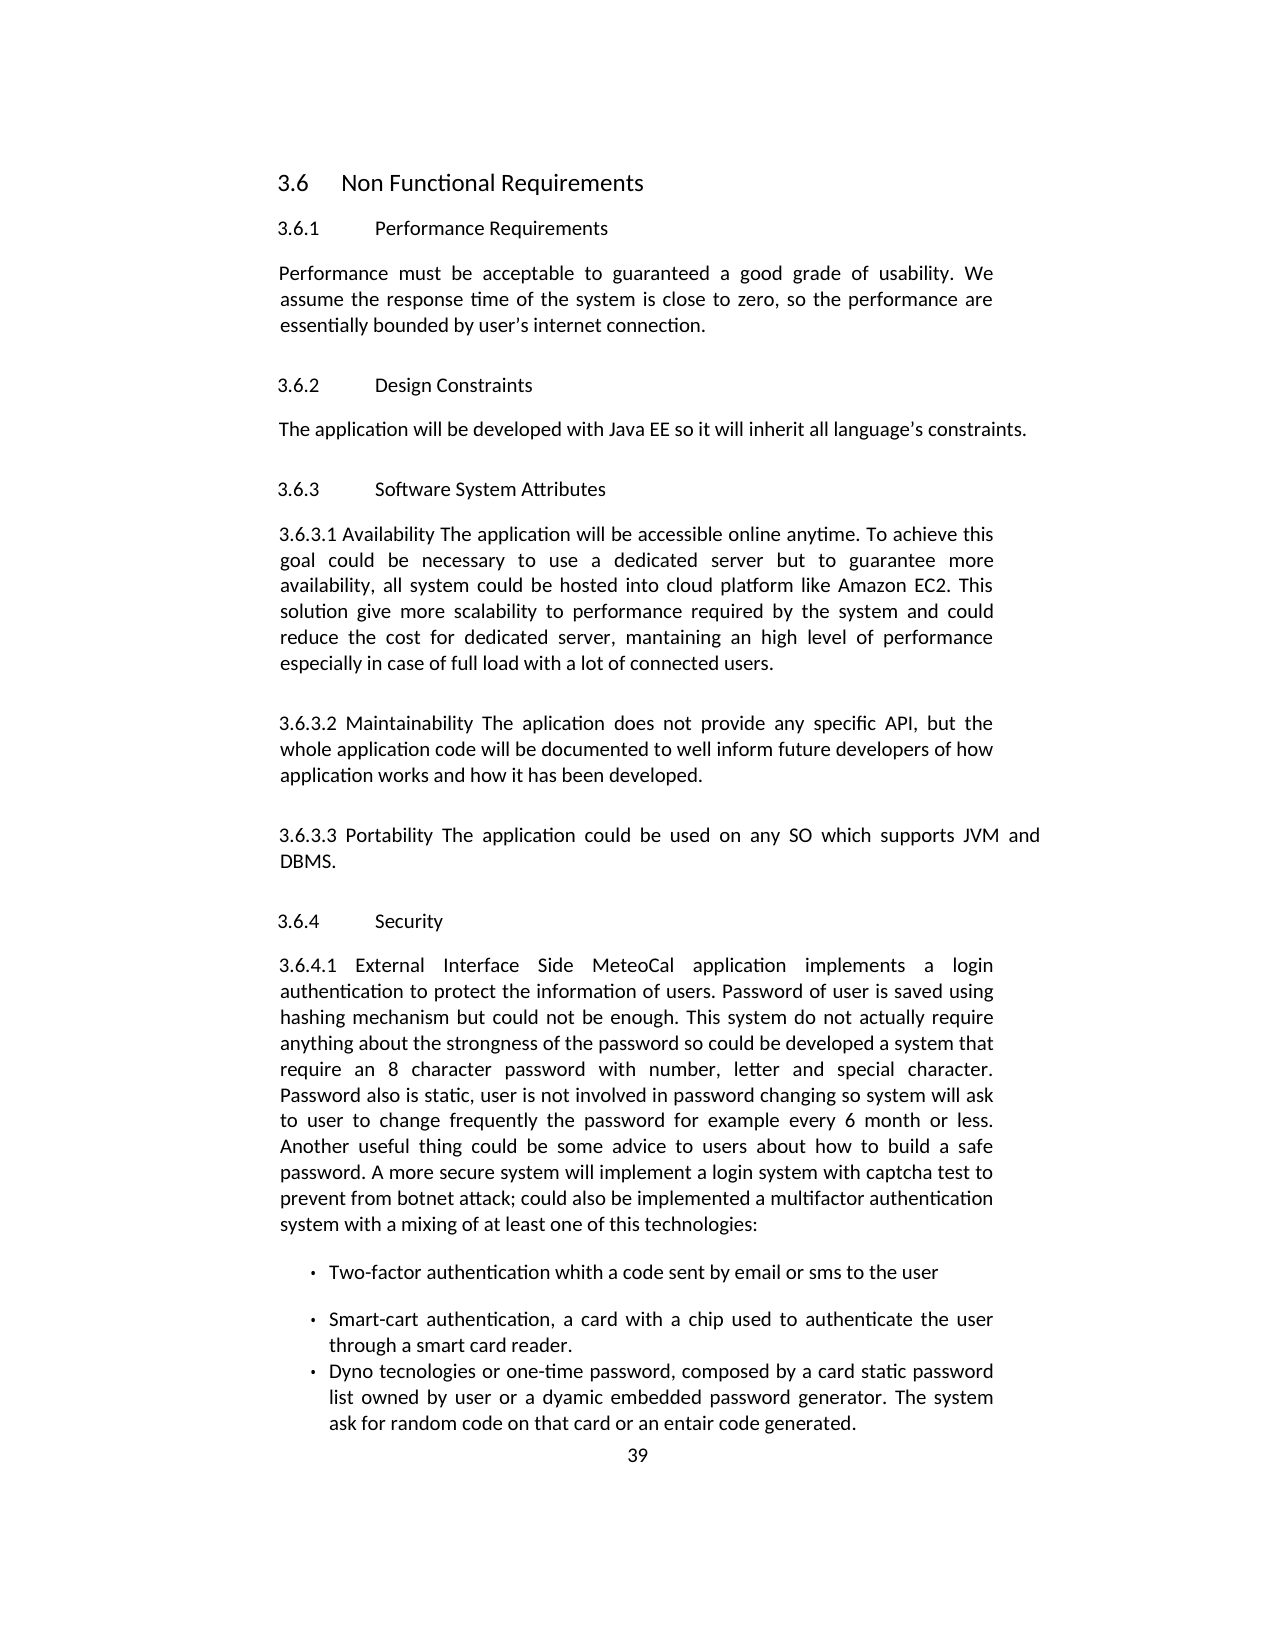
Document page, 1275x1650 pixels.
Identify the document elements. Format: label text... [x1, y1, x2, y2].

text 3.6.3 Software System Attributes [277, 477, 1127, 502]
text The application will be developed with Java EE so it will inherit all language’s constraints. [279, 416, 1099, 442]
text 3.6.4 Security [277, 908, 1127, 934]
text Performance must be acceptable to guaranteed a good grade of usability. We assume the response time of the system is close to zero, so the performance are essentially bounded by user’s internet connection. [279, 260, 995, 337]
list Smart-cart authentication, a card with a chip used to authenticate the user through a smart card reader. [308, 1307, 995, 1358]
text 3.6.1 Performance Requirements [277, 216, 1127, 241]
list Dyno tecnologies or one-time password, composed by a card static password list owned by user or a dyamic embedded password generator. The system ask for random code on that card or an entair code generated. [308, 1358, 995, 1435]
text 3.6.2 Design Constraints [277, 372, 1127, 397]
text 3.6.3.3 Portability The application could be used on any SO which supports JVM and DBMS. [279, 822, 1042, 873]
text 3.6.3.1 Availability The application will be accessible online anytime. To achieve this goal could be necessary to use a dedicated server but to guarantee more availability, all system could be hosted into cloud platform like Amazon EC2. This solution give more scalability to performance required by the system and could reduce the cost for dedicated server, mantaining an high level of performance especially in case of full load with a lot of connected users. [279, 521, 995, 676]
text 3.6.4.1 External Interface Side MeteoCal application implements a login authentication to protect the information of users. Password of user is saved using hashing mechanism but could not be enough. This system do not actually require anything about the strongness of the password so could be developed a system that require an 8 character password with number, letter and special character. Password also is static, user is not involved in password changing so system will ask to user to change frequently the password for example every 6 month or less. Another useful thing could be some advice to users about how to build a safe password. A more secure system will implement a login system with captcha test to prevent from botnet attack; could also be implemented a multifactor authentication system with a mixing of at least one of this technologies: [279, 953, 995, 1236]
list Two-factor authentication whith a code sent by email or sms to the user [308, 1259, 995, 1285]
text 3.6.3.2 Maintainability The aplication does not provide any specific API, but the whole application code will be documented to well inform future developers of how application works and how it has been developed. [279, 710, 995, 787]
subtitle Non Functional Requirements [277, 167, 1127, 198]
